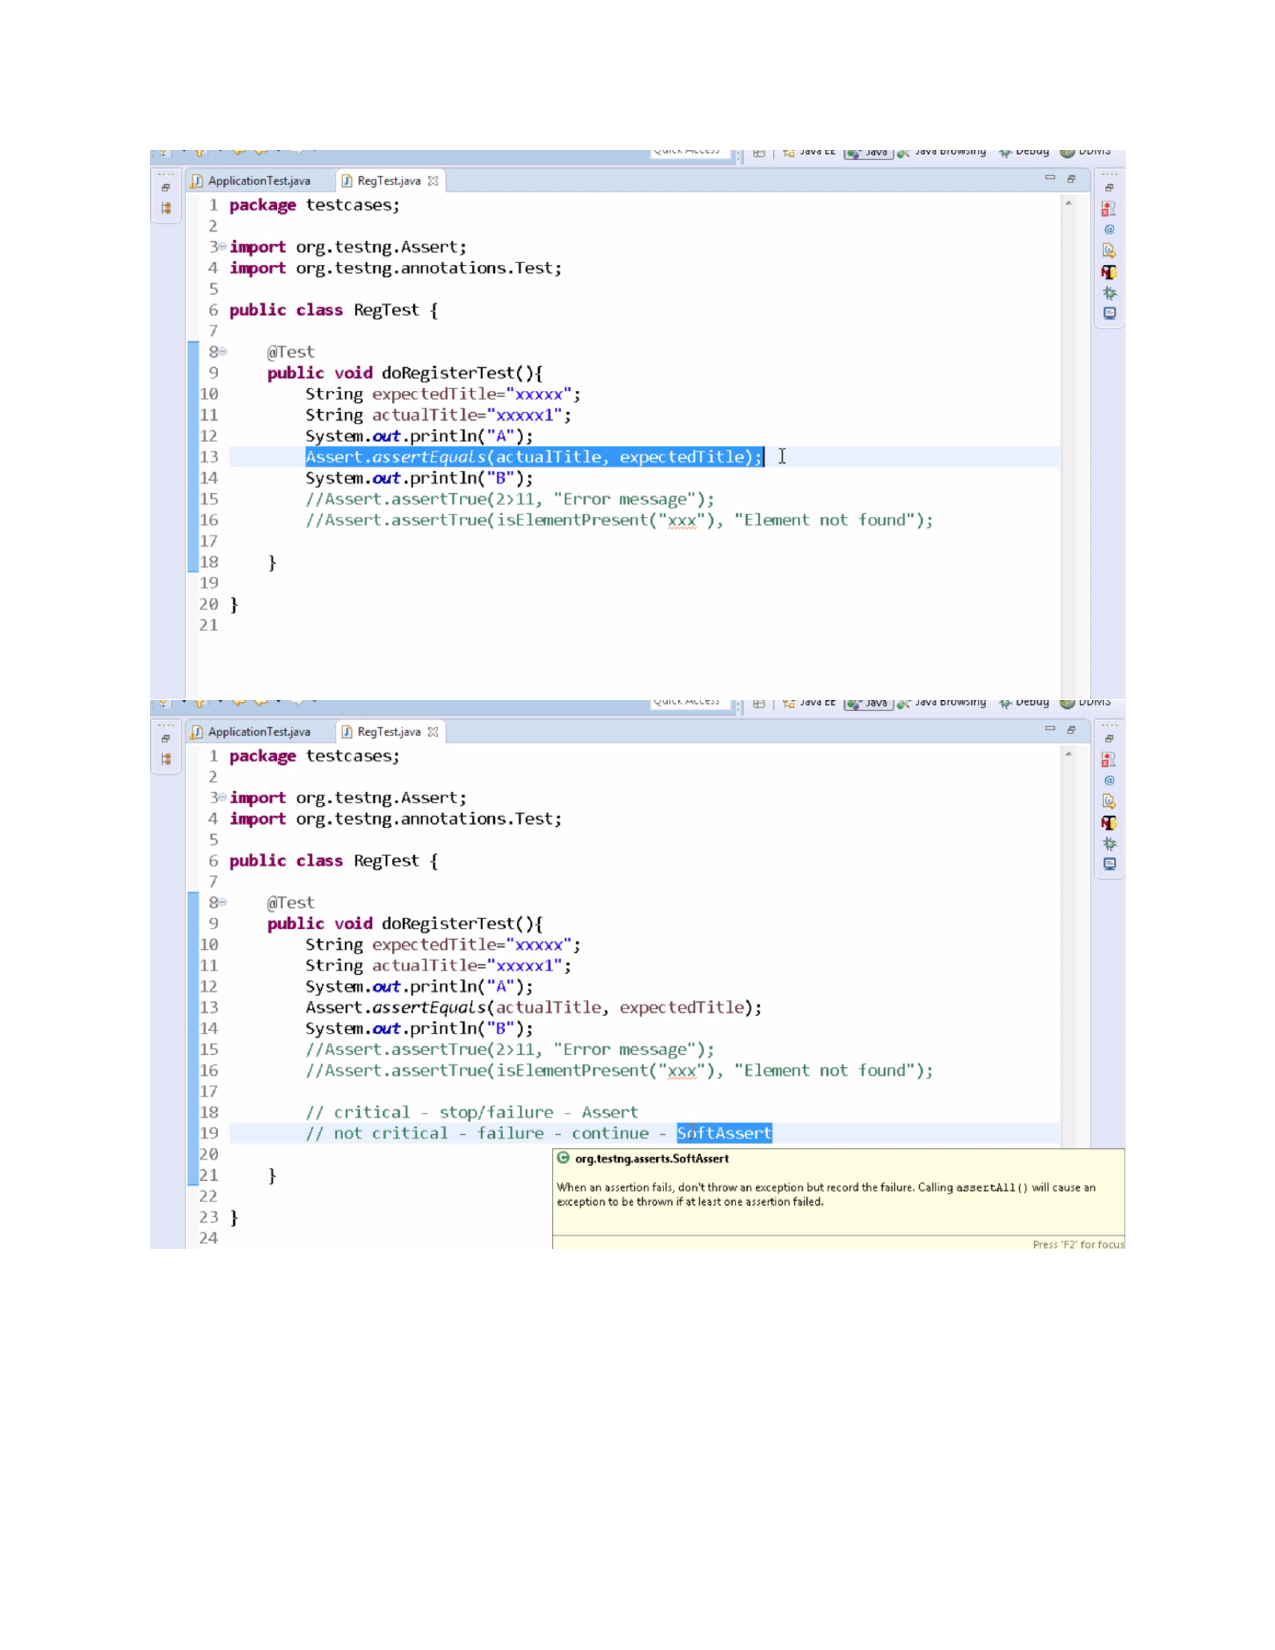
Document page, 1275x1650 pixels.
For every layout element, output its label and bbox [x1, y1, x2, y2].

picture [150, 150, 1125, 699]
picture [150, 700, 1125, 1249]
